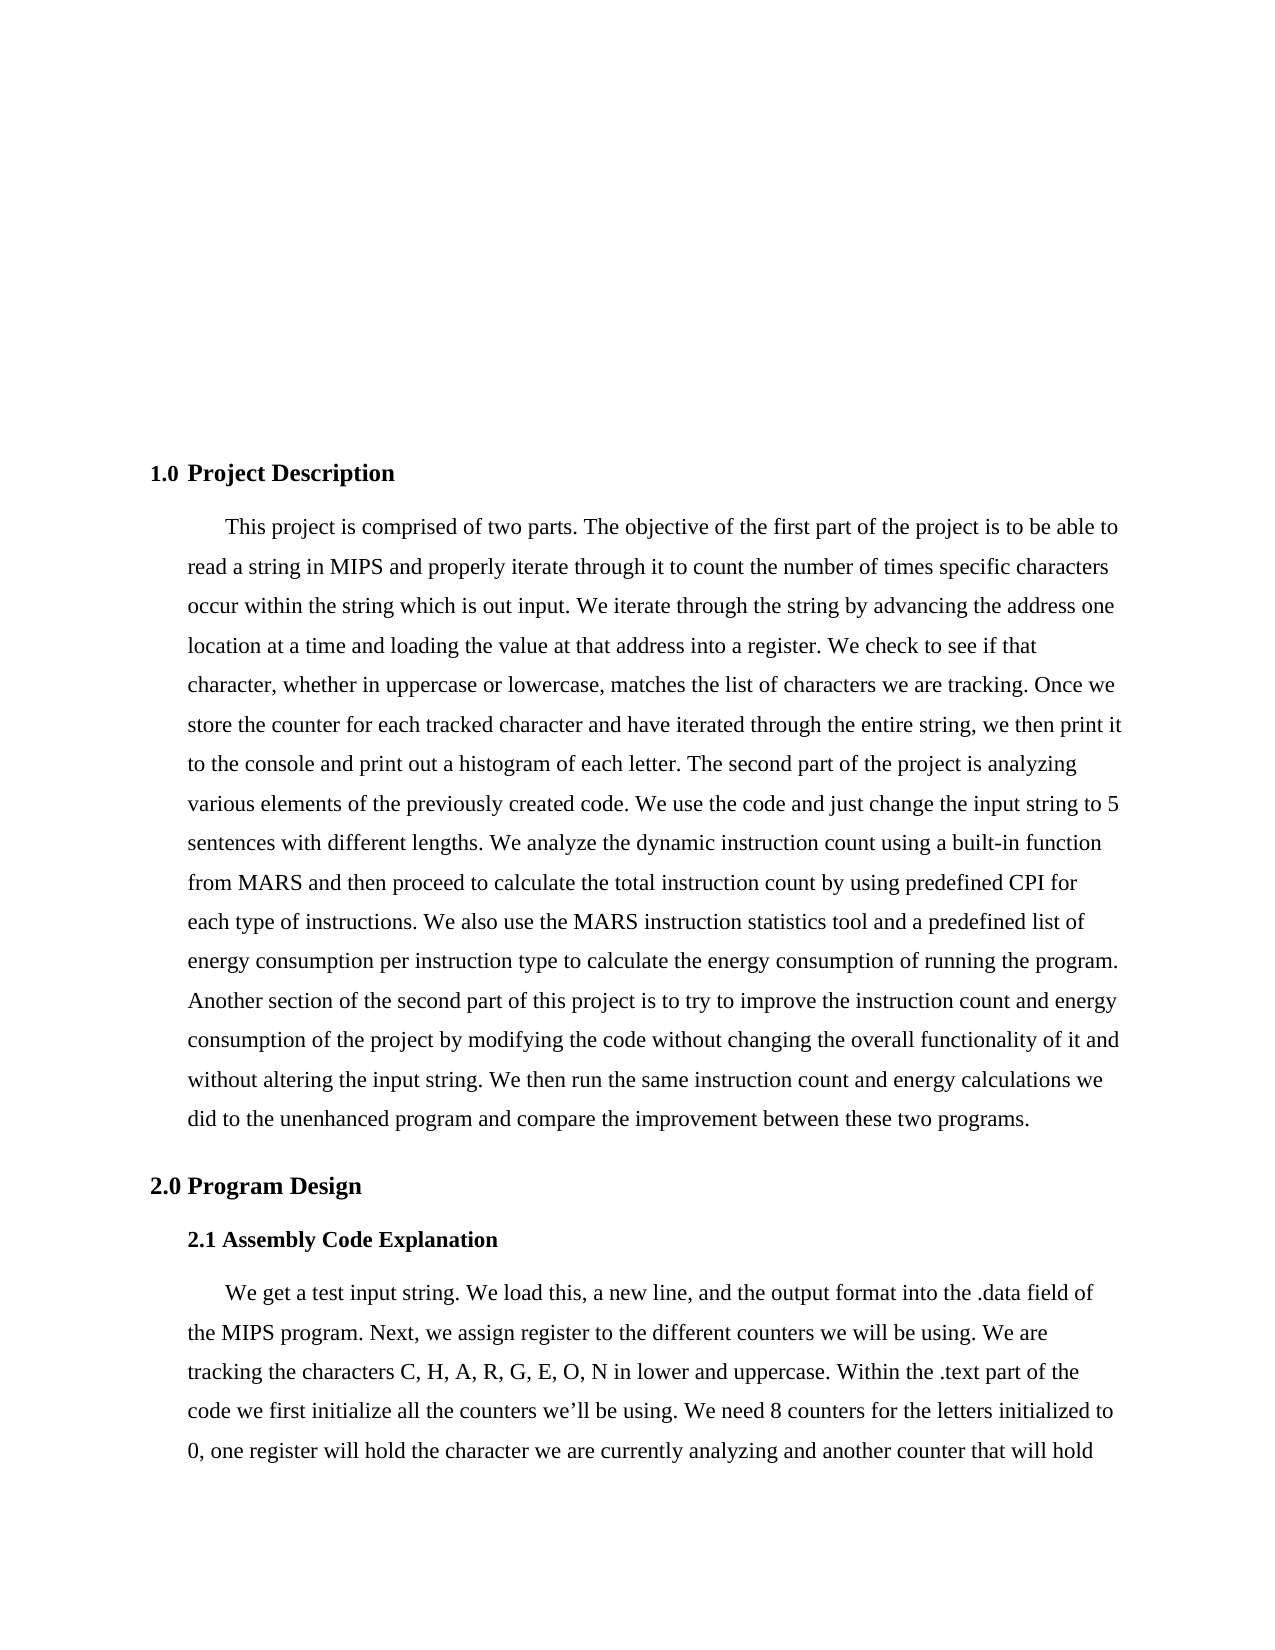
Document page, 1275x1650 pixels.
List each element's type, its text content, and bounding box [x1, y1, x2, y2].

list Program Design [150, 1171, 1125, 1200]
list This project is comprised of two parts. The objective of the first part of the project is to be able to read a string in MIPS and properly iterate through it to count the number of times specific characters occur within the string which is out input. We iterate through the string by advancing the address one location at a time and loading the value at that address into a register. We check to see if that character, whether in uppercase or lowercase, matches the list of characters we are tracking. Once we store the counter for each tracked character and have iterated through the entire string, we then print it to the console and print out a histogram of each letter. The second part of the project is analyzing various elements of the previously created code. We use the code and just change the input string to 5 sentences with different lengths. We analyze the dynamic instruction count using a built-in function from MARS and then proceed to calculate the total instruction count by using predefined CPI for each type of instructions. We also use the MARS instruction statistics tool and a predefined list of energy consumption per instruction type to calculate the energy consumption of running the program. Another section of the second part of this project is to try to improve the instruction count and energy consumption of the project by modifying the code without changing the overall functionality of it and without altering the input string. We then run the same instruction count and energy calculations we did to the unenhanced program and compare the improvement between these two programs. [187, 513, 1125, 1132]
list Project Description [150, 458, 1125, 487]
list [187, 1279, 1125, 1463]
list 2.1 Assembly Code Explanation [187, 1226, 1125, 1253]
